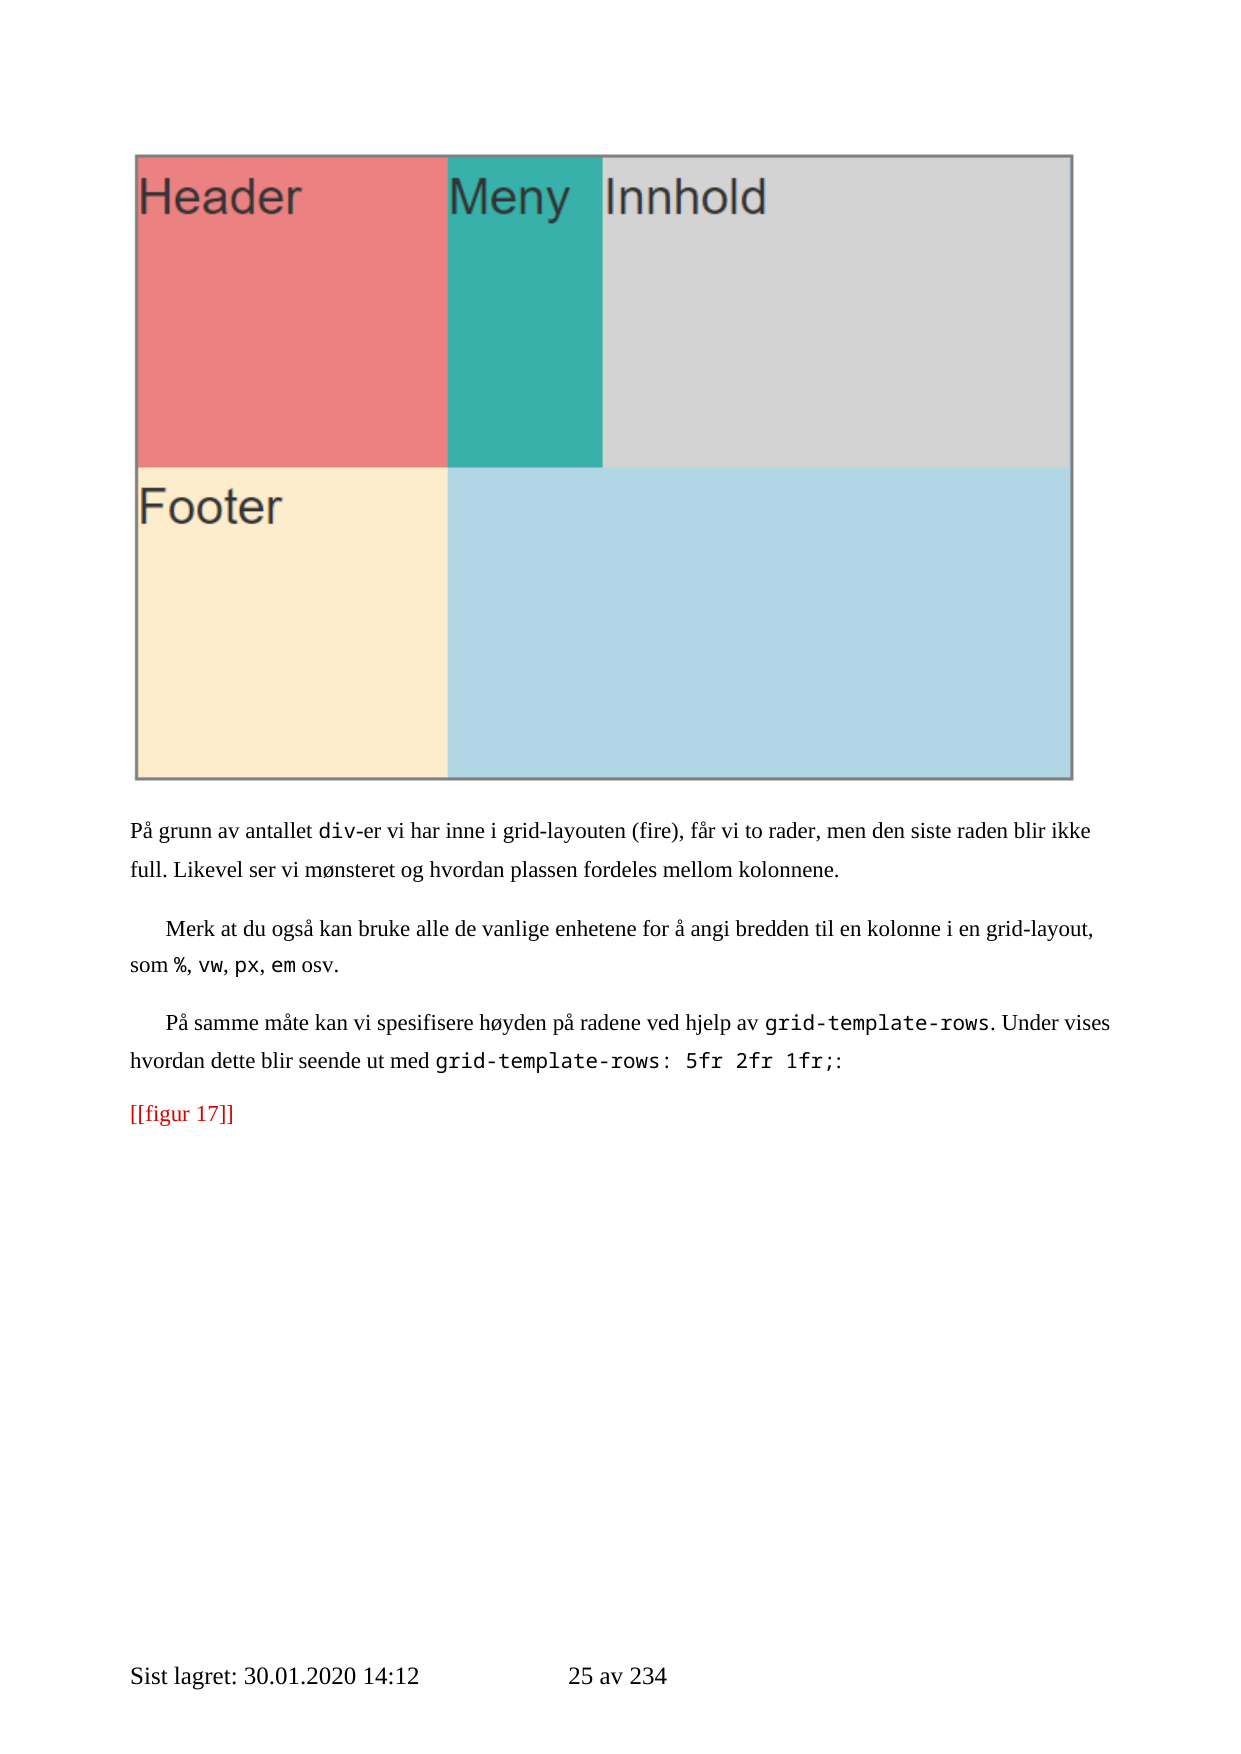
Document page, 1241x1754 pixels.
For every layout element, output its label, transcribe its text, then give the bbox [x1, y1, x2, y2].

text [[figur 17]] [130, 1095, 1110, 1126]
text Merk at du også kan bruke alle de vanlige enhetene for å angi bredden til en kolonne i en grid-layout, som %, vw, px, em osv. [130, 903, 1110, 978]
picture [129, 147, 1080, 787]
text På grunn av antallet div-er vi har inne i grid-layouten (fire), får vi to rader, men den siste raden blir ikke full. Likevel ser vi mønsteret og hvordan plassen fordeles mellom kolonnene. [130, 808, 1110, 883]
text På samme måte kan vi spesifisere høyden på radene ved hjelp av grid-template-rows. Under vises hvordan dette blir seende ut med grid-template-rows: 5fr 2fr 1fr;: [130, 999, 1110, 1074]
